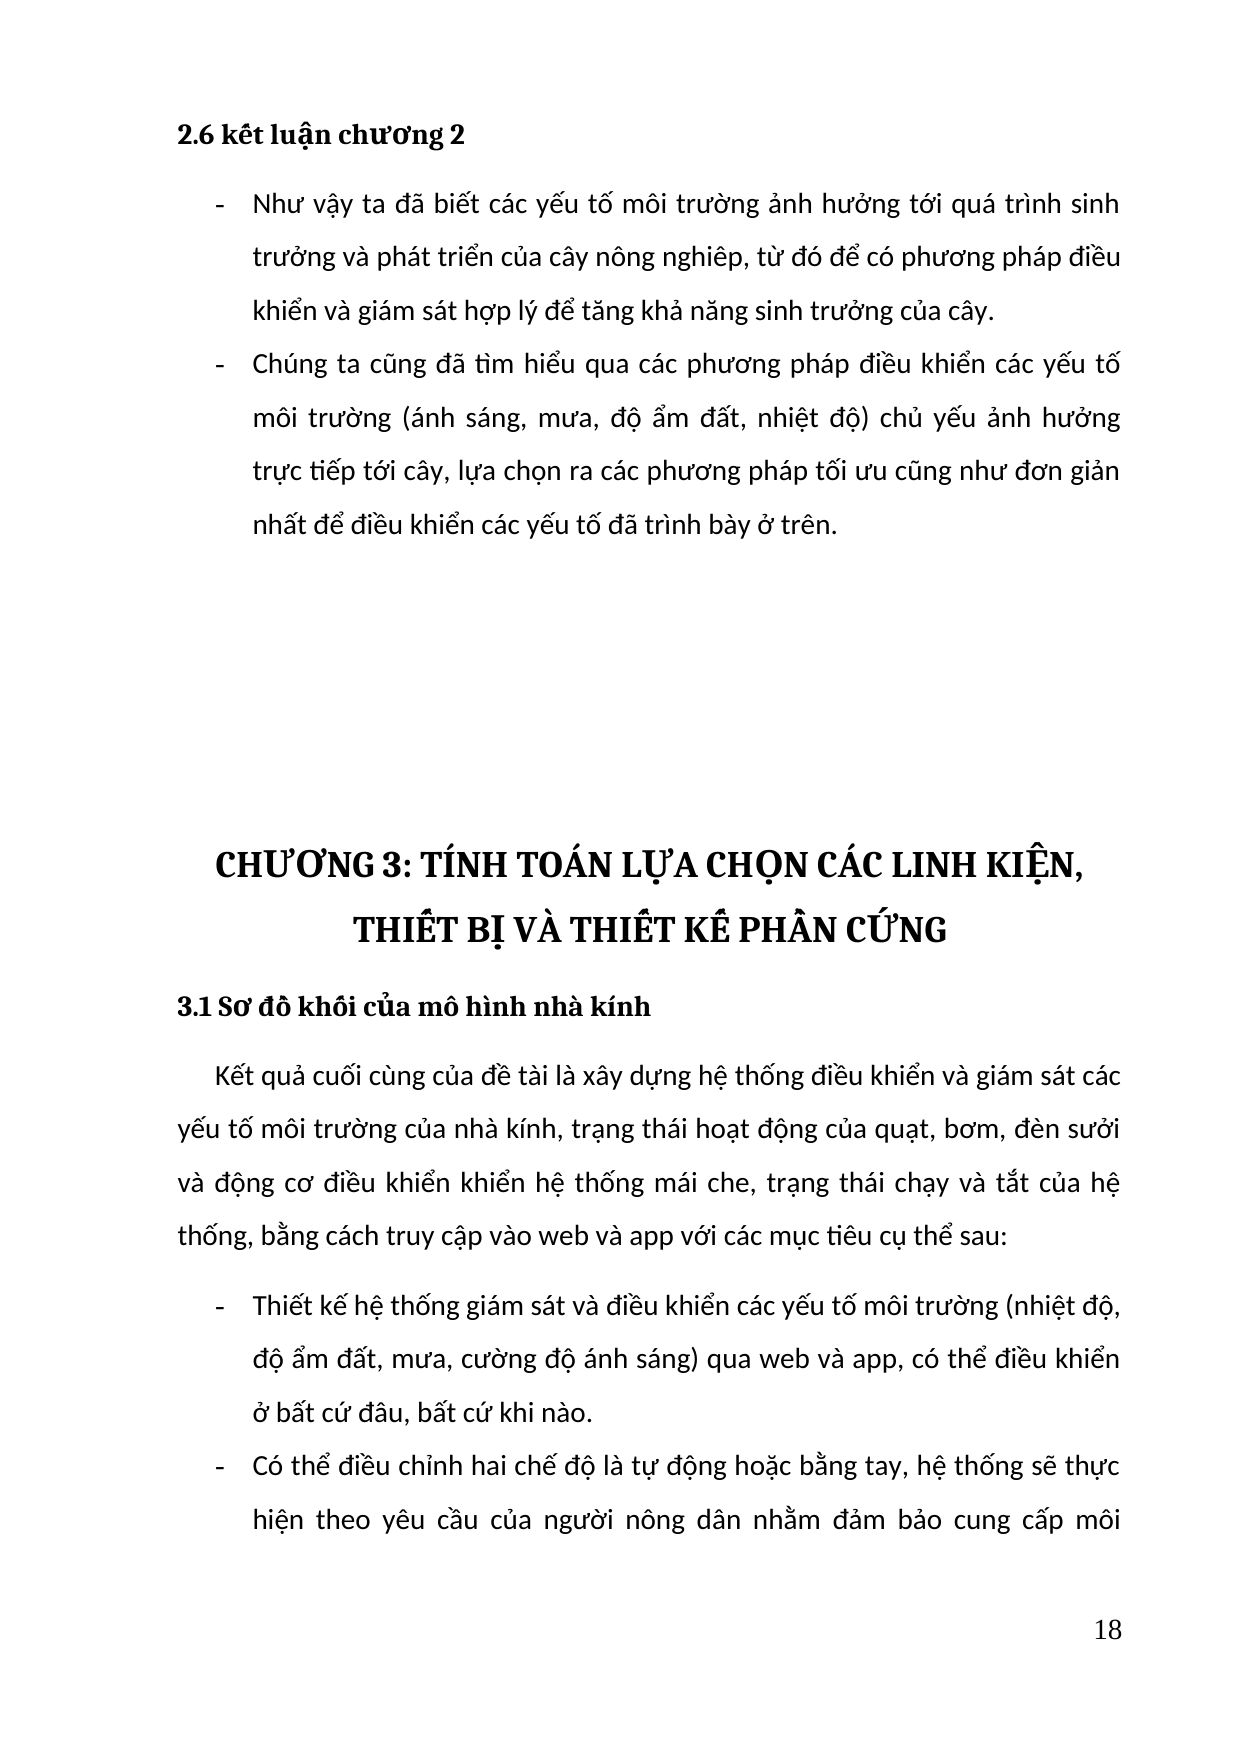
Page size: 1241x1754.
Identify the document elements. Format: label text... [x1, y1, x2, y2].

subtitle 2.6 kết luận chương 2 [177, 118, 1122, 152]
text Kết quả cuối cùng của đề tài là xây dựng hệ thống điều khiển và giám sát các yếu tố môi trường của nhà kính, trạng thái hoạt động của quạt, bơm, đèn sưởi và động cơ điều khiển khiển hệ thống mái che, trạng thái chạy và tắt của hệ thống, bằng cách truy cập vào web và app với các mục tiêu cụ thể sau: [177, 1057, 1122, 1253]
list Thiết kế hệ thống giám sát và điều khiển các yếu tố môi trường (nhiệt độ, độ ẩm đất, mưa, cường độ ánh sáng) qua web và app, có thể điều khiển ở bất cứ đâu, bất cứ khi nào. [215, 1287, 1122, 1430]
subtitle CHƯƠNG 3: TÍNH TOÁN LỰA CHỌN CÁC LINH KIỆN, THIẾT BỊ VÀ THIẾT KẾ PHẦN CỨNG [177, 844, 1122, 952]
list Như vậy ta đã biết các yếu tố môi trường ảnh hưởng tới quá trình sinh trưởng và phát triển của cây nông nghiêp, từ đó để có phương pháp điều khiển và giám sát hợp lý để tăng khả năng sinh trưởng của cây. [215, 185, 1122, 328]
subtitle 3.1 Sơ đồ khối của mô hình nhà kính [177, 990, 1122, 1023]
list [215, 1447, 1122, 1537]
list Chúng ta cũng đã tìm hiểu qua các phương pháp điều khiển các yếu tố môi trường (ánh sáng, mưa, độ ẩm đất, nhiệt độ) chủ yếu ảnh hưởng trực tiếp tới cây, lựa chọn ra các phương pháp tối ưu cũng như đơn giản nhất để điều khiển các yếu tố đã trình bày ở trên. [215, 345, 1122, 541]
